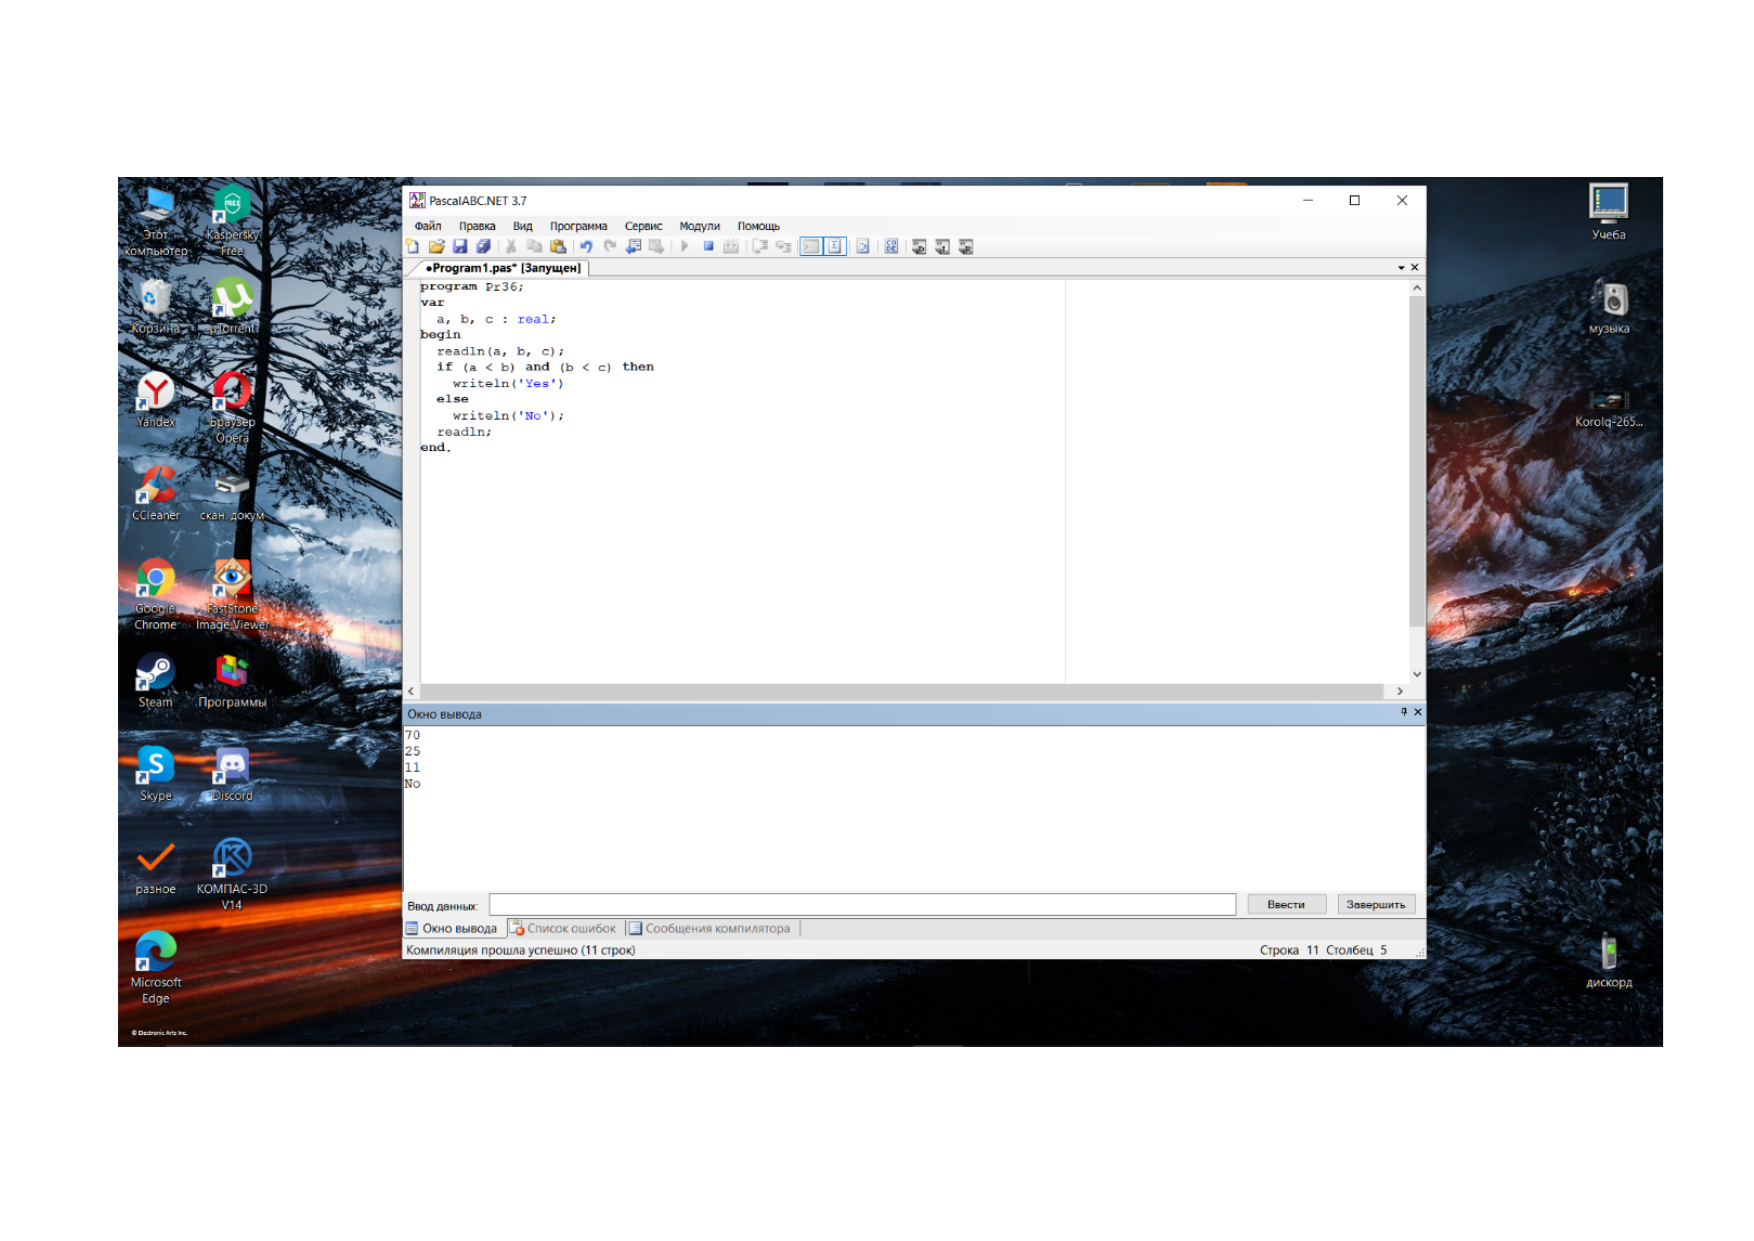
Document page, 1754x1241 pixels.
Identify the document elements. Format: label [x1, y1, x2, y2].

picture [118, 177, 1664, 1047]
